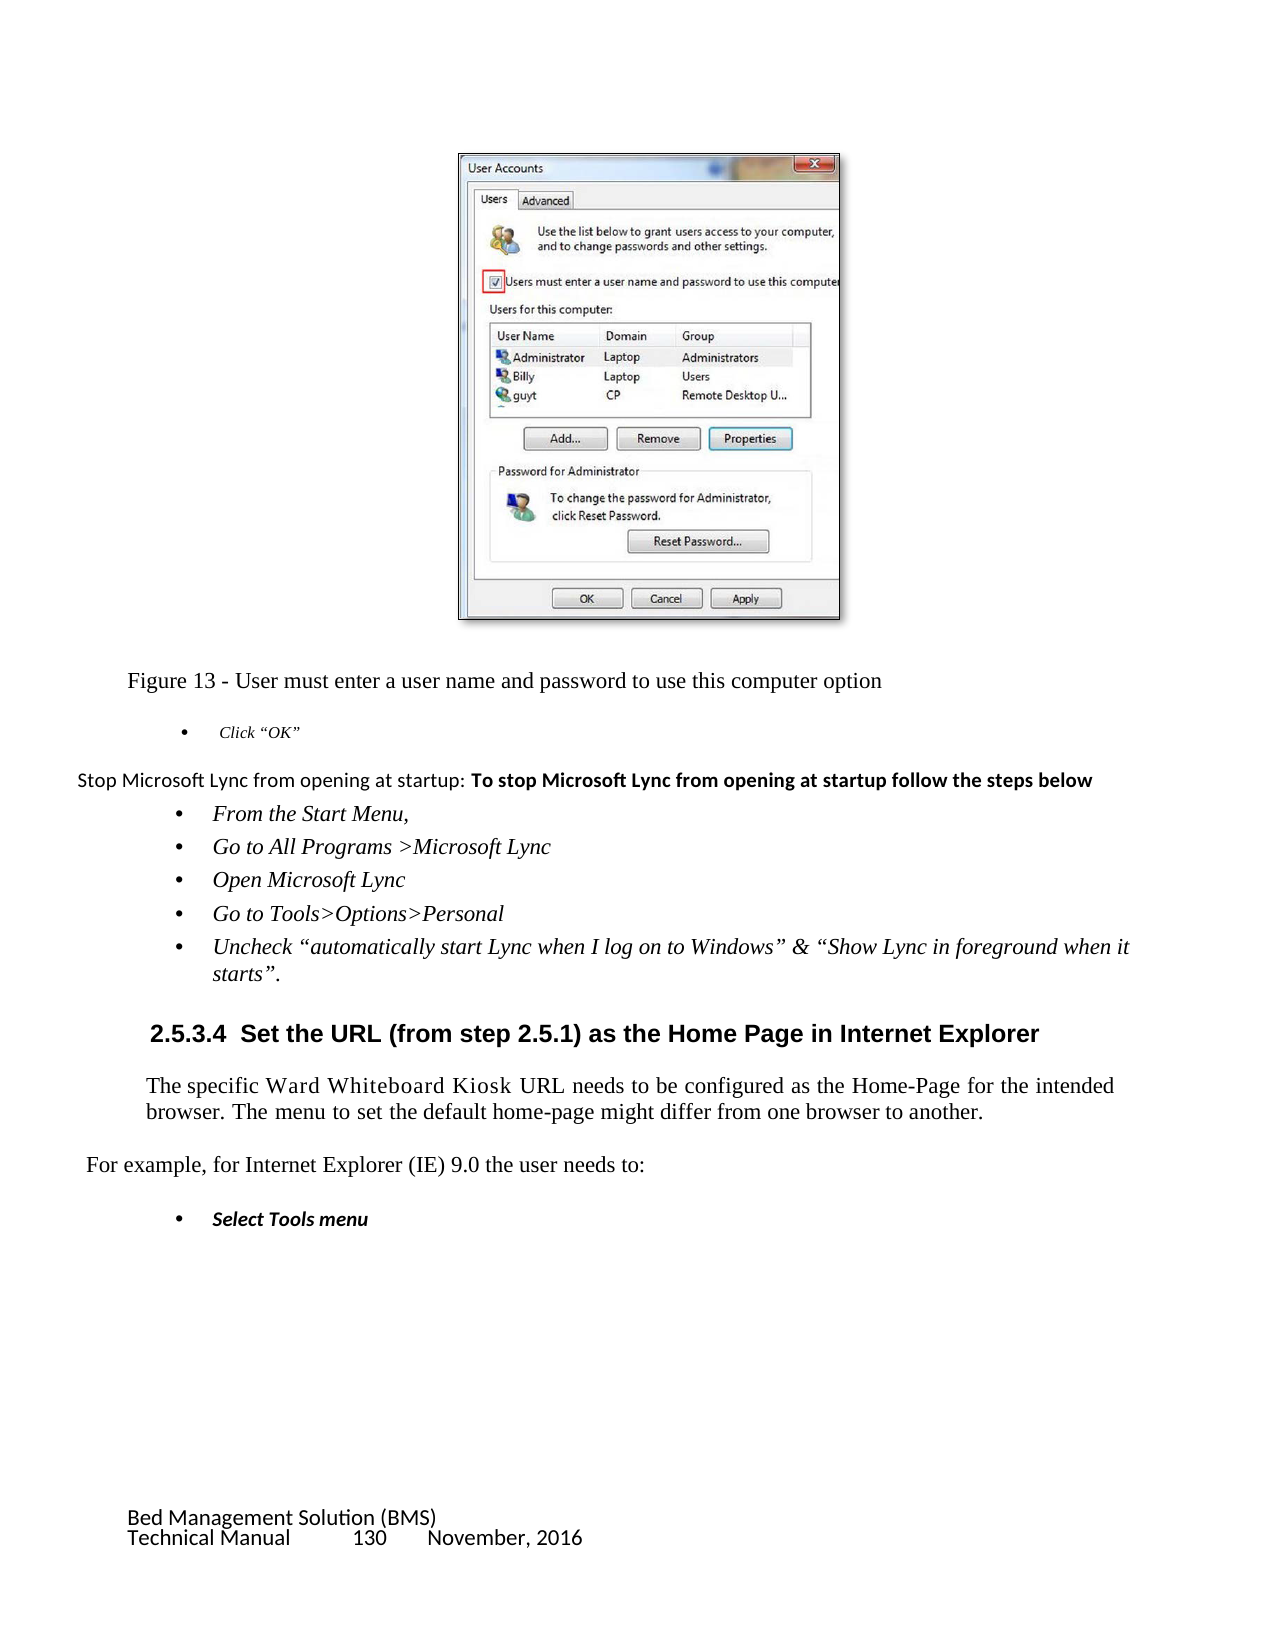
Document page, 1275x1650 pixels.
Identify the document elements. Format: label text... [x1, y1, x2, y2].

list From the Start Menu, [175, 799, 1148, 826]
text The specific Ward Whiteboard Kiosk URL needs to be configured as the Home-Page for the intended browser. The menu to set the default home-page might differ from one browser to another. [86, 1048, 1148, 1125]
list Uncheck “automatically start Lync when I log on to Windows” & “Show Lync in foreground when it starts”. [175, 933, 1148, 986]
text For example, for Internet Explorer (IE) 9.0 the user needs to: [86, 1151, 1148, 1177]
list Go to Tools>Options>Personal [175, 900, 1148, 926]
list Click “OK” [182, 722, 1148, 742]
list Go to All Programs >Microsoft Lync [175, 833, 1148, 859]
picture [459, 154, 839, 619]
list Open Microsoft Lync [175, 866, 1148, 893]
subtitle 2.5.3.4 Set the URL (from step 2.5.1) as the Home Page in Internet Explorer [150, 1019, 1148, 1048]
list Select Tools menu [175, 1205, 1148, 1257]
text Stop Microsoft Lync from opening at startup: To stop Microsoft Lync from opening at startup follow the steps below [77, 767, 1148, 792]
text Figure 28 - User must enter a user name and password to use this computer option [127, 667, 1148, 693]
